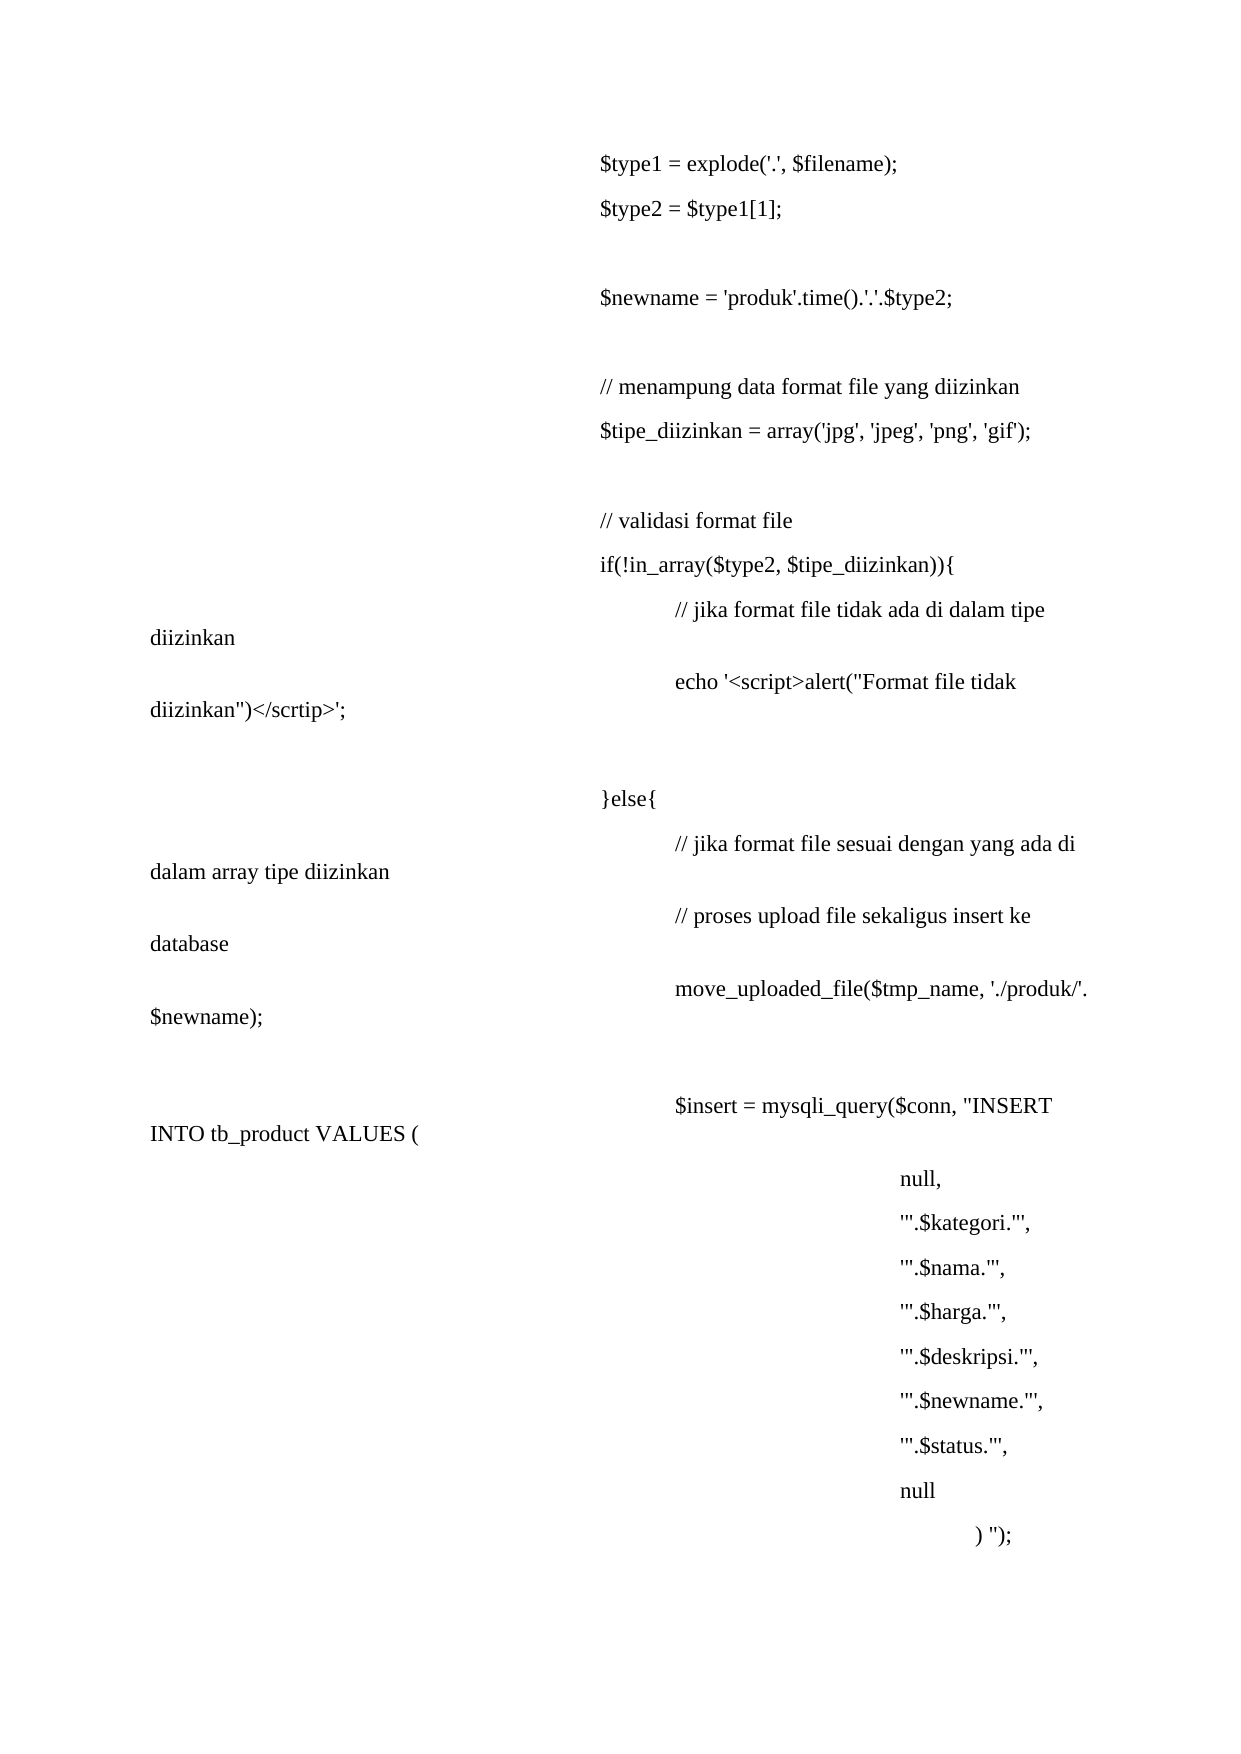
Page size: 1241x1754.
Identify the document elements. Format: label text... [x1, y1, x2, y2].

text // jika format file sesuai dengan yang ada di dalam array tipe diizinkan [150, 830, 1090, 884]
text if(!in_array($type2, $tipe_diizinkan)){ [150, 551, 1090, 578]
text '".$newname."', [150, 1387, 1090, 1414]
text '".$nama."', [150, 1254, 1090, 1280]
text '".$deskripsi."', [150, 1343, 1090, 1369]
text // proses upload file sekaligus insert ke database [150, 902, 1090, 957]
text $insert = mysqli_query($conn, "INSERT INTO tb_product VALUES ( [150, 1092, 1090, 1146]
text }else{ [150, 785, 1090, 812]
text $type2 = $type1[1]; [150, 194, 1090, 221]
text '".$kategori."', [150, 1209, 1090, 1236]
text $type1 = explode('.', $filename); [150, 150, 1090, 176]
text '".$status."', [150, 1432, 1090, 1458]
text // menampung data format file yang diizinkan [150, 373, 1090, 399]
text '".$harga."', [150, 1298, 1090, 1325]
text echo '<script>alert("Format file tidak diizinkan")</scrtip>'; [150, 668, 1090, 723]
text // jika format file tidak ada di dalam tipe diizinkan [150, 596, 1090, 650]
text null [150, 1477, 1090, 1503]
text $newname = 'produk'.time().'.'.$type2; [150, 284, 1090, 310]
text $tipe_diizinkan = array('jpg', 'jpeg', 'png', 'gif'); [150, 417, 1090, 444]
text // validasi format file [150, 507, 1090, 533]
text move_uploaded_file($tmp_name, './produk/'.$newname); [150, 975, 1090, 1029]
text ) "); [150, 1521, 1090, 1548]
text null, [150, 1164, 1090, 1191]
